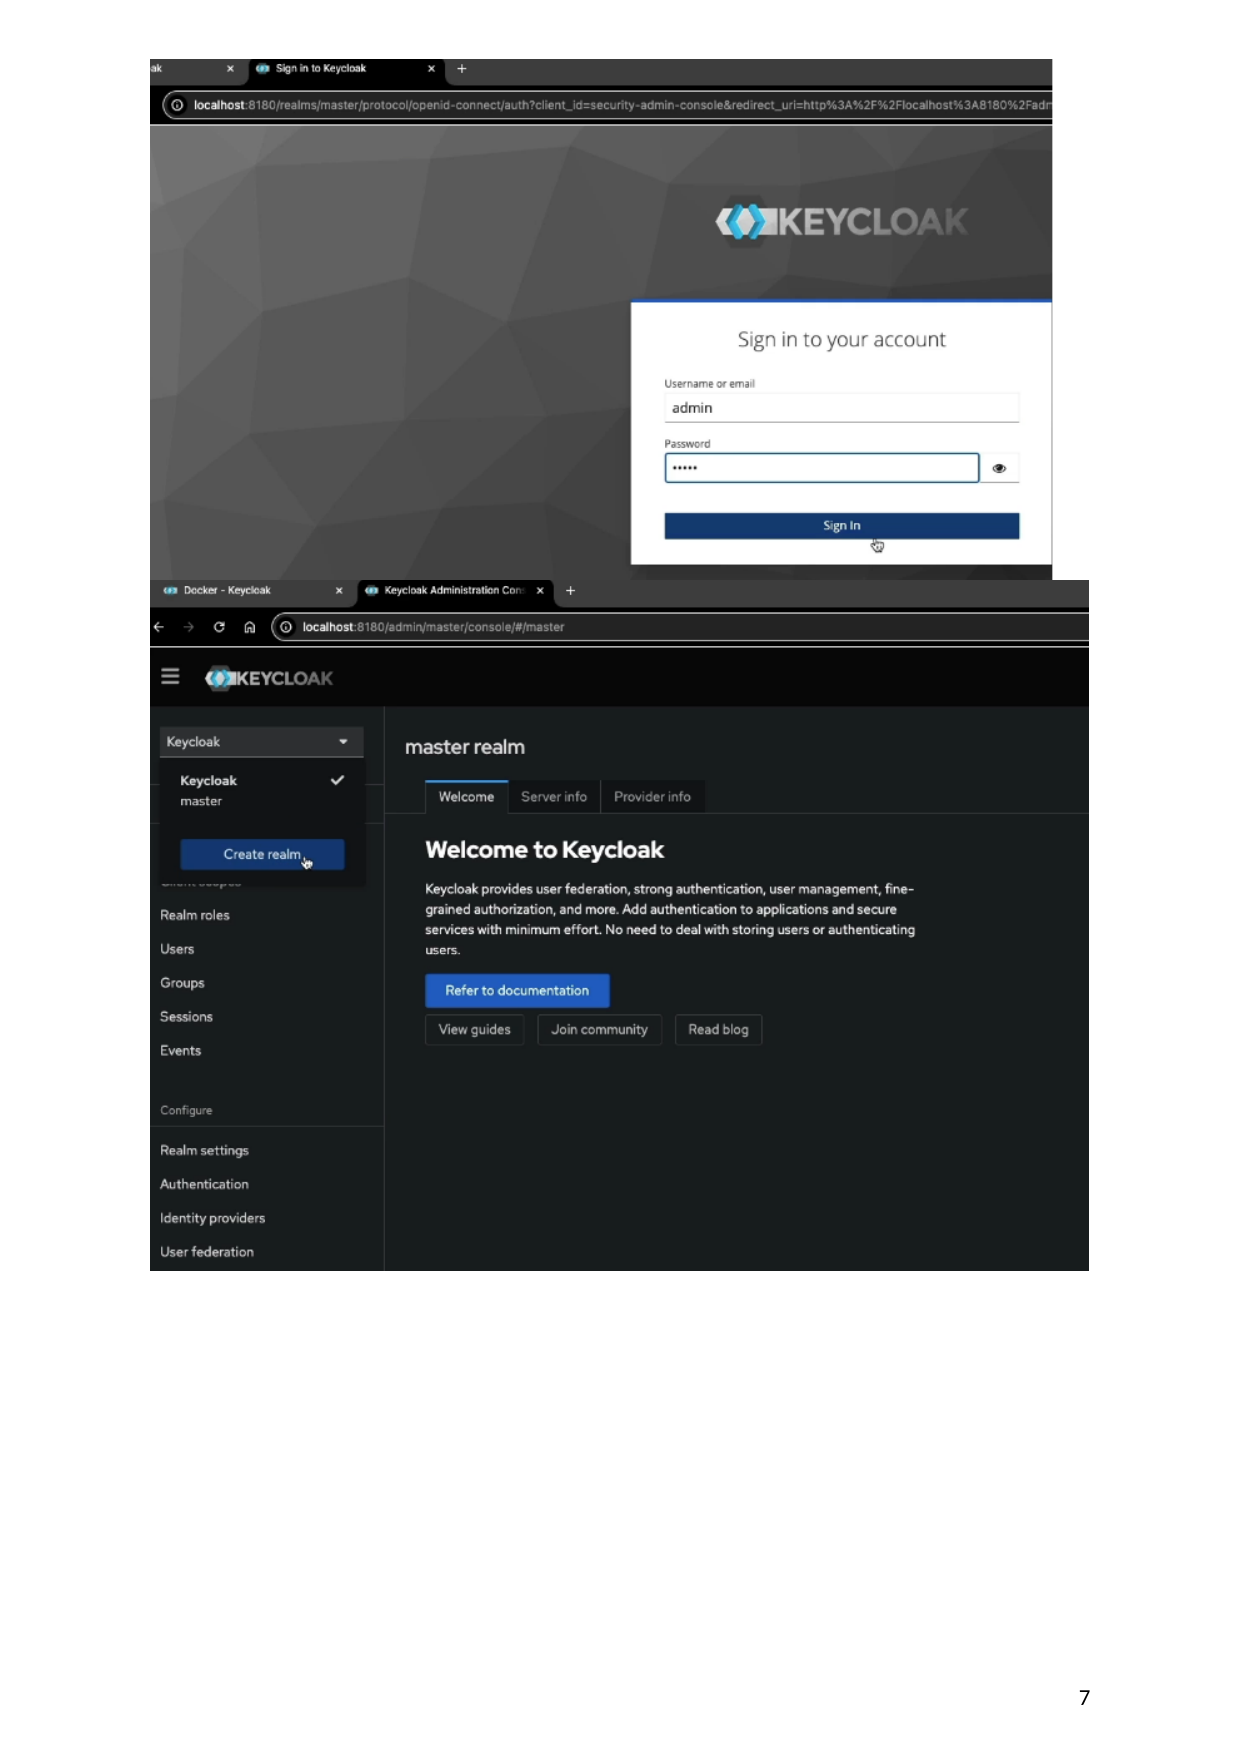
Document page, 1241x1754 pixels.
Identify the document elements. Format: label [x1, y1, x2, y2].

picture [150, 59, 1089, 1271]
